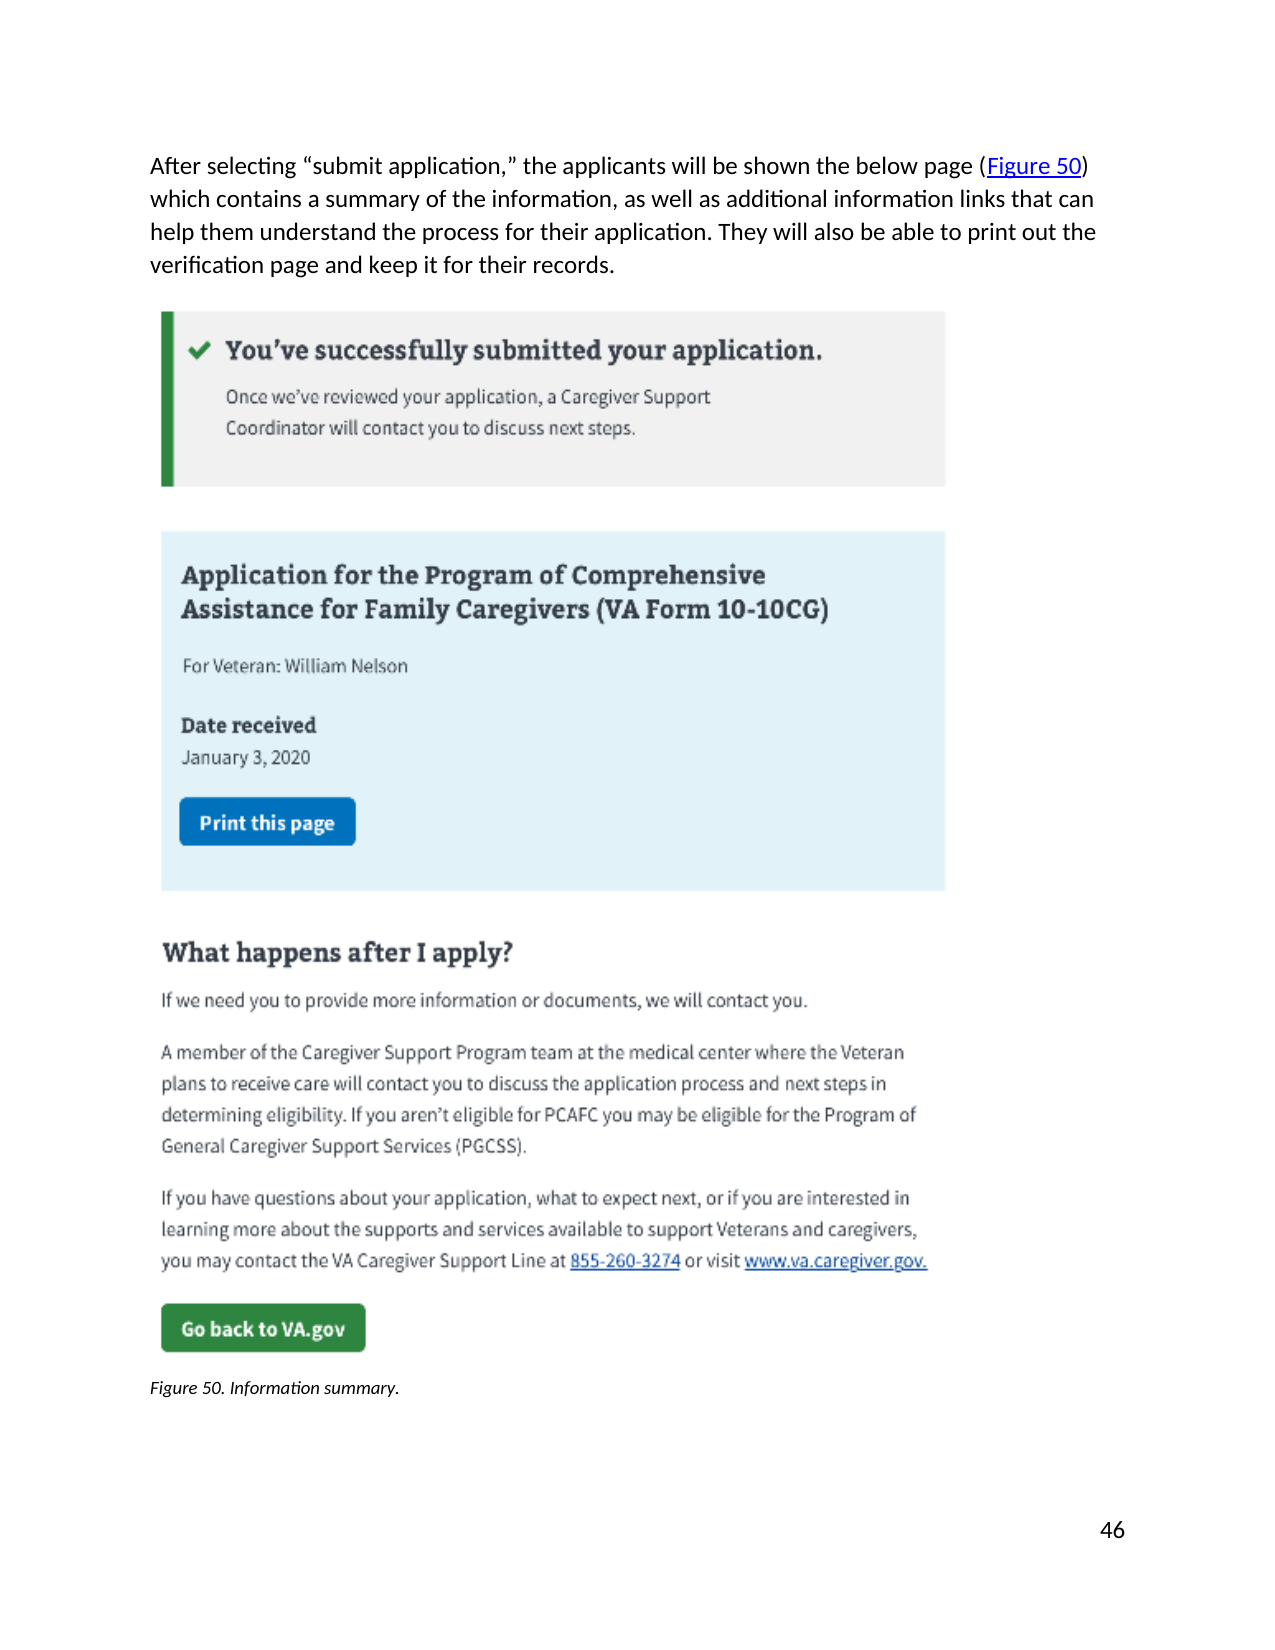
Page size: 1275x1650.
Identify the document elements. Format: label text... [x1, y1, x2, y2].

picture [150, 298, 968, 1375]
text After selecting “submit application,” the applicants will be shown the below page (Figure 50) which contains a summary of the information, as well as additional information links that can help them understand the process for their application. They will also be able to print out the verification page and keep it for their records. [150, 150, 1125, 279]
